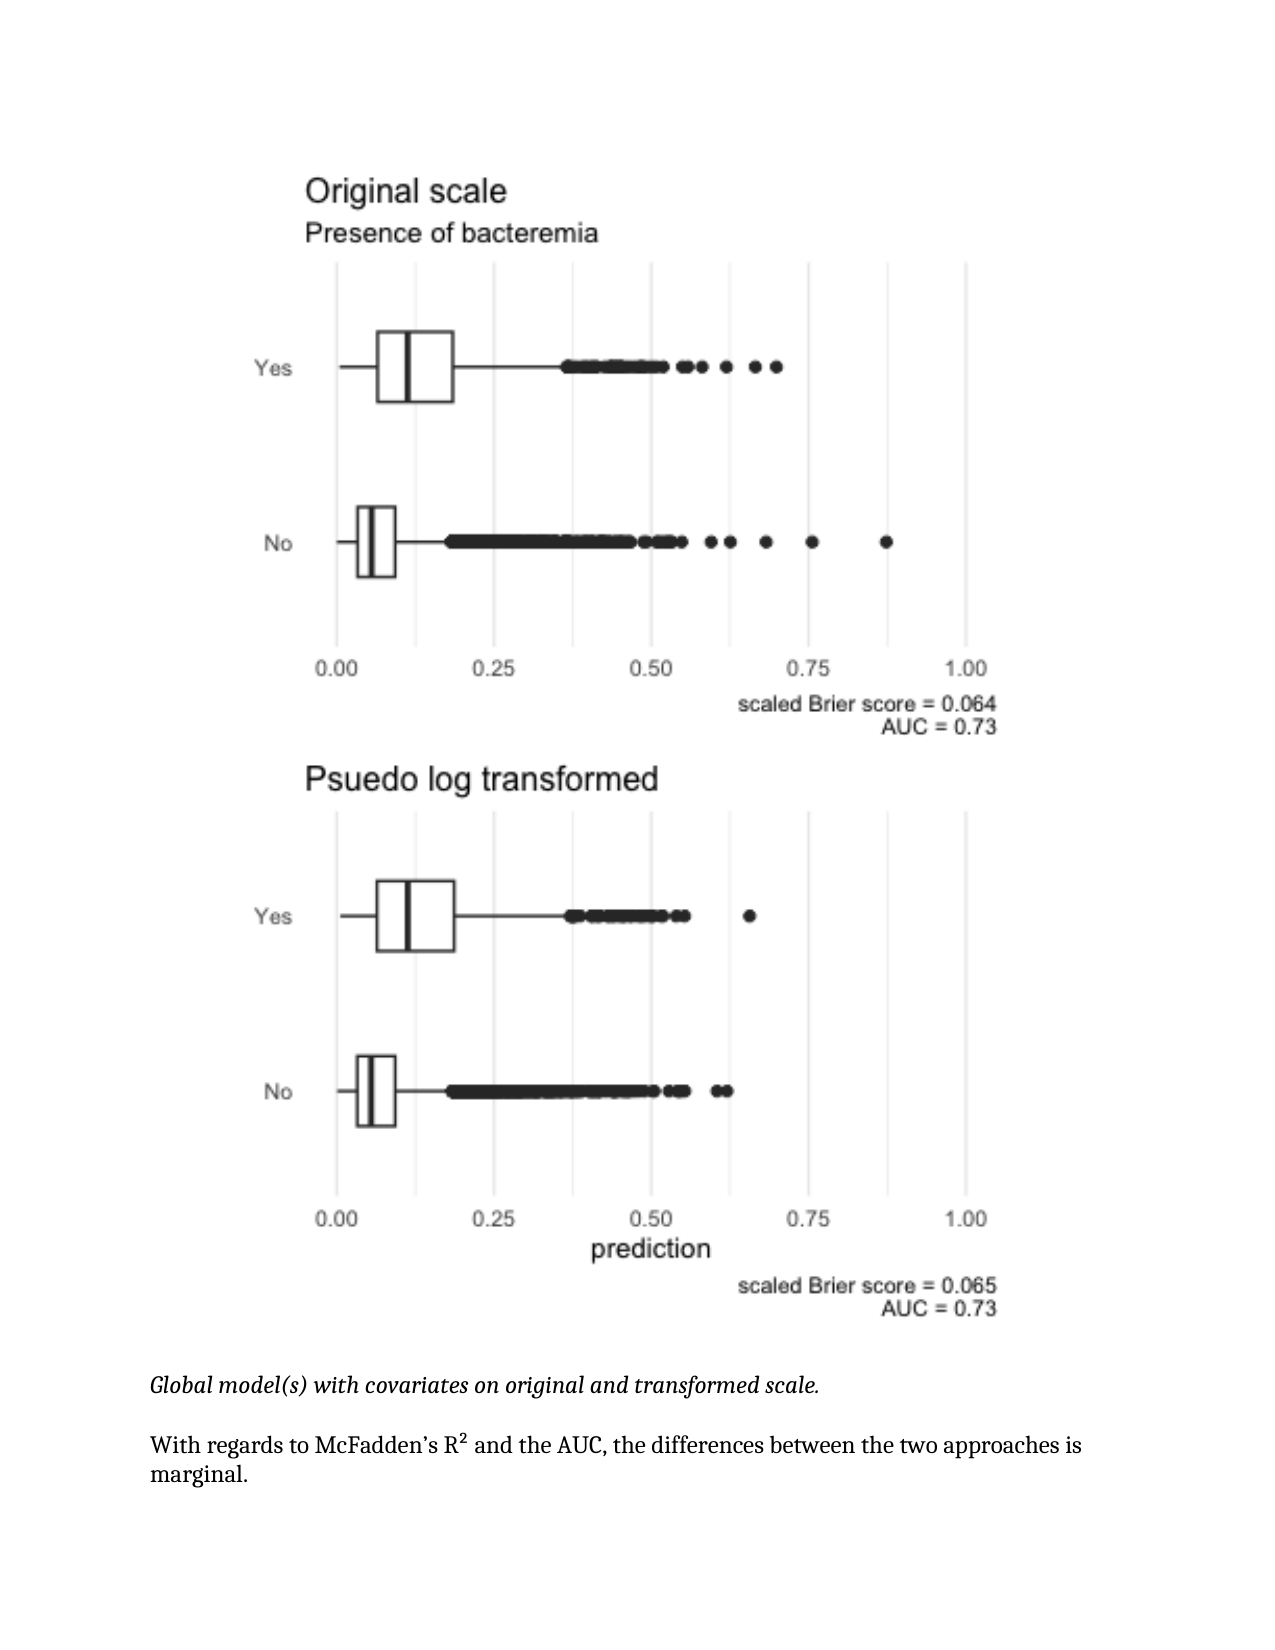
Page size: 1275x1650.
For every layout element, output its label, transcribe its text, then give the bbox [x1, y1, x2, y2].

picture [226, 150, 1027, 1350]
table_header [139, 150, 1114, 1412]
text With regards to McFadden’s R² and the AUC, the differences between the two approaches is marginal. [150, 1431, 1125, 1488]
